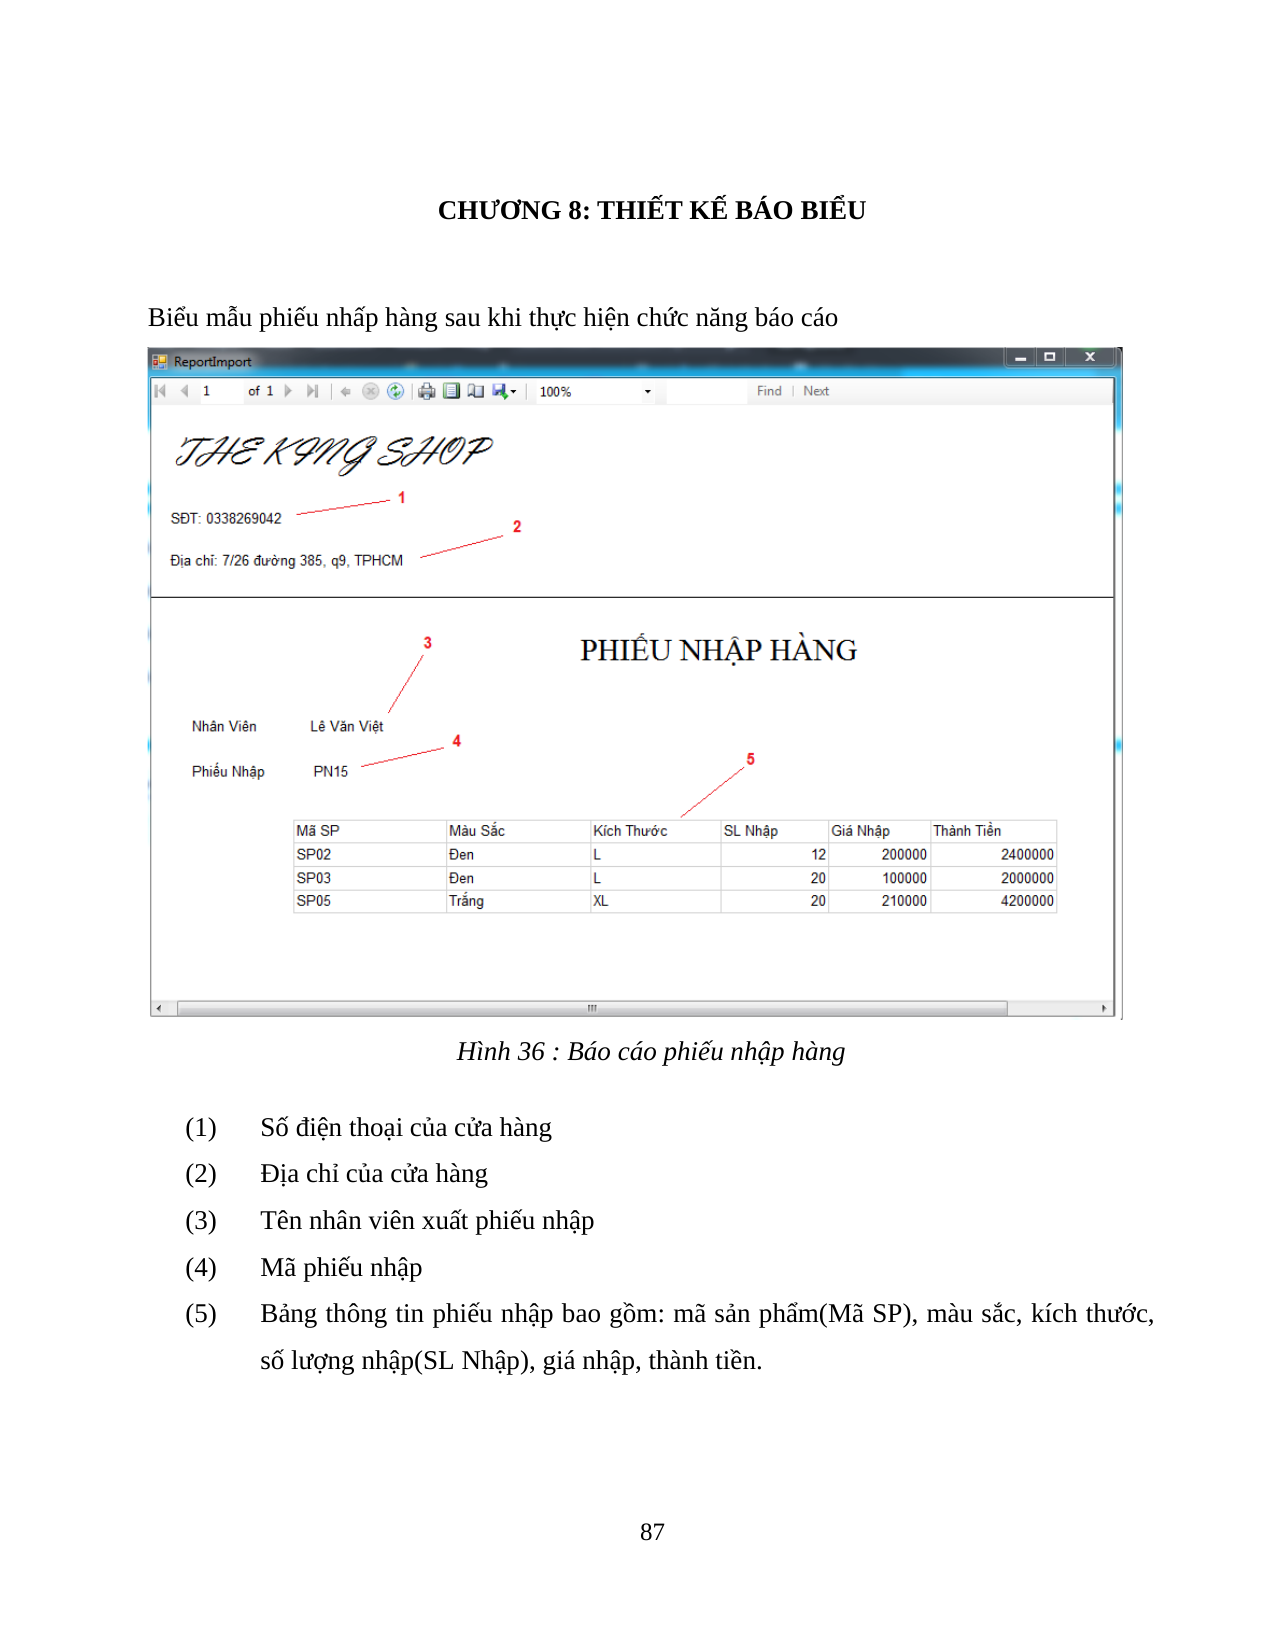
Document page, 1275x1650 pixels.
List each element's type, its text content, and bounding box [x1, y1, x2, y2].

list Số điện thoại của cửa hàng [185, 1111, 1157, 1142]
subtitle CHƯƠNG 8: THIẾT KẾ BÁO BIỂU [148, 194, 1157, 225]
picture [147, 347, 1123, 1020]
list Mã phiếu nhập [185, 1251, 1157, 1282]
list Địa chỉ của cửa hàng [185, 1157, 1157, 1188]
text Biểu mẫu phiếu nhấp hàng sau khi thực hiện chức năng báo cáo [148, 301, 1157, 332]
list Bảng thông tin phiếu nhập bao gồm: mã sản phẩm(Mã SP), màu sắc, kích thước, số lượng nhập(SL Nhập), giá nhập, thành tiền. [185, 1297, 1157, 1375]
list Tên nhân viên xuất phiếu nhập [185, 1204, 1157, 1235]
text Hình 36 : Báo cáo phiếu nhập hàng [148, 1035, 1157, 1066]
